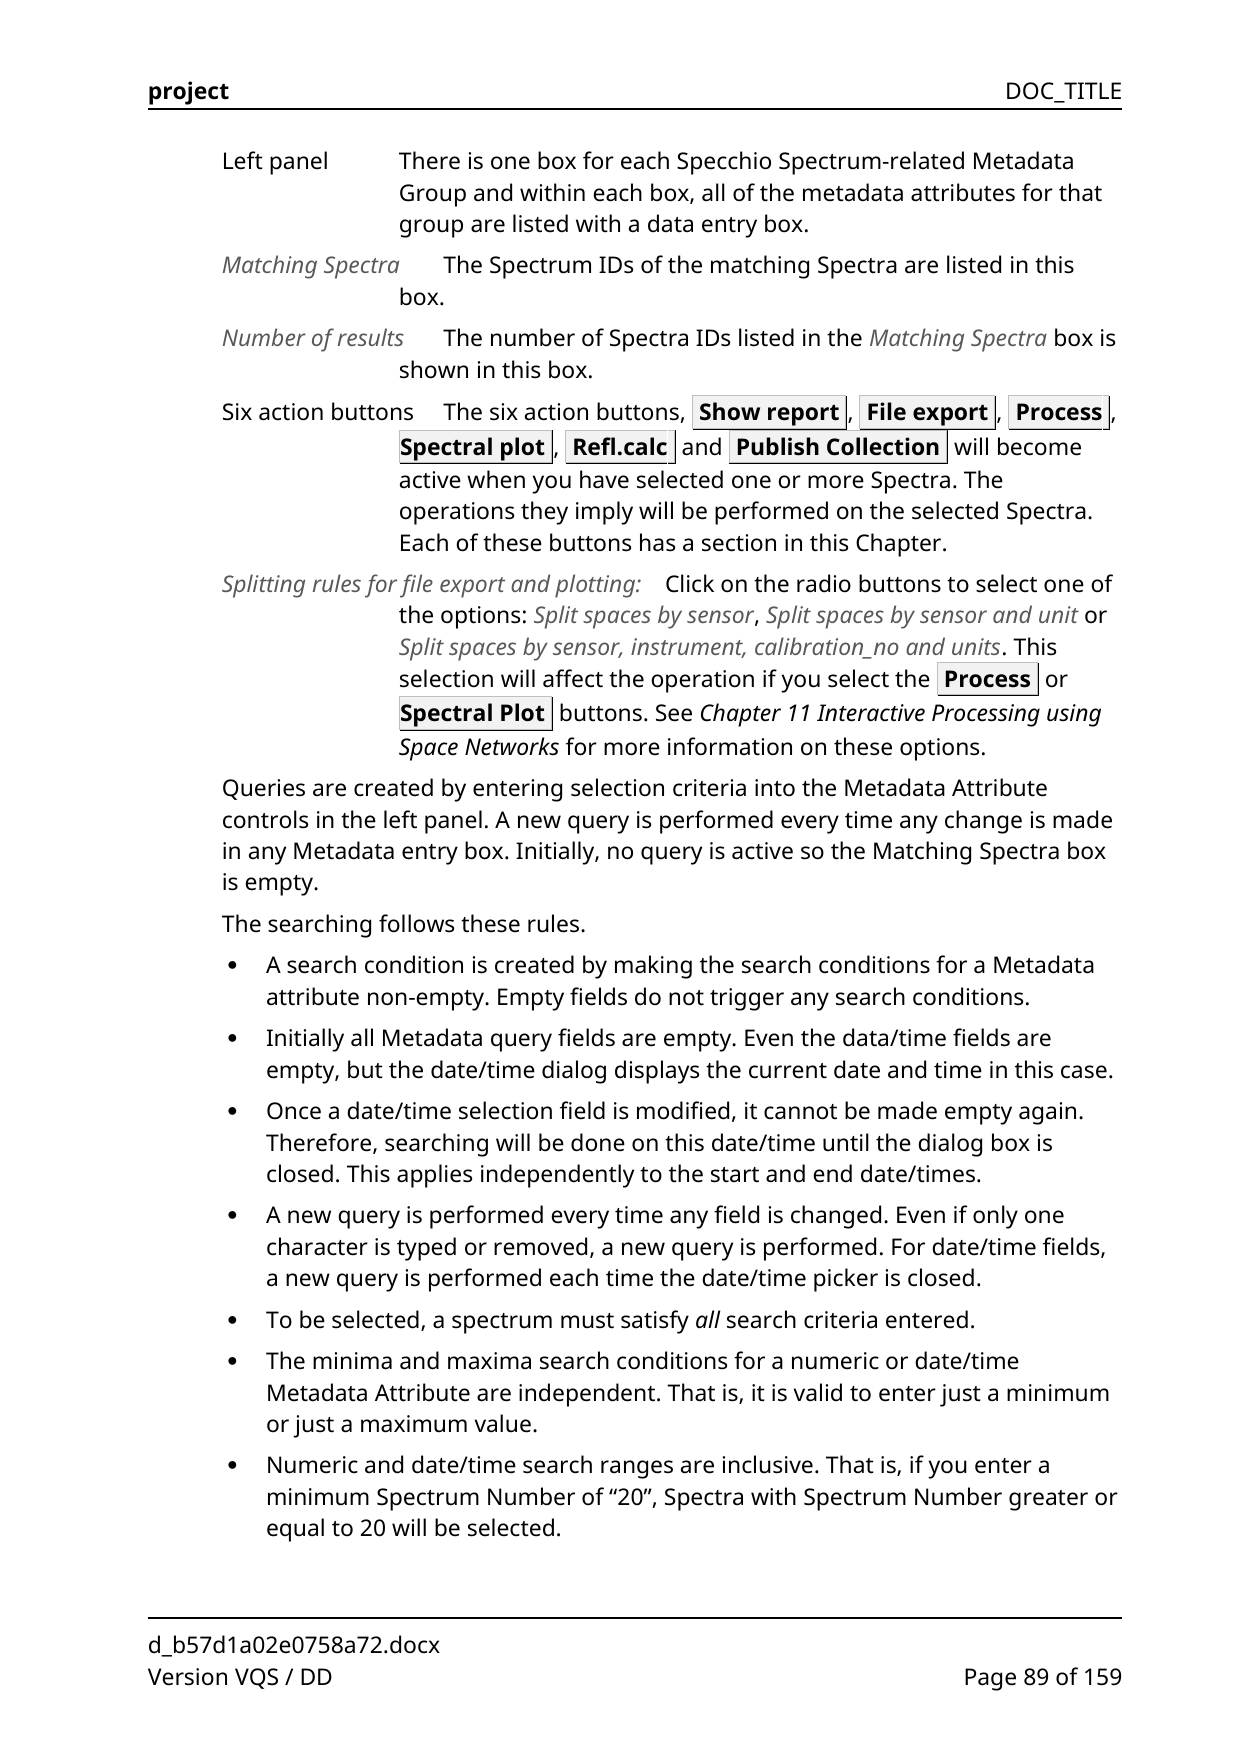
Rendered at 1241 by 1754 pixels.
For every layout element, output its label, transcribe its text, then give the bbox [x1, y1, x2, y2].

text Initially all Metadata query fields are empty. Even the data/time fields are empty, but the date/time dialog displays the current date and time in this case. [228, 1022, 1122, 1085]
text The minima and maxima search conditions for a numeric or date/time Metadata Attribute are independent. That is, it is valid to enter just a minimum or just a maximum value. [228, 1345, 1122, 1439]
text To be selected, a spectrum must satisfy all search criteria entered. [228, 1303, 1122, 1335]
text Queries are created by entering selection criteria into the Metadata Attribute controls in the left panel. A new query is performed every time any change is made in any Metadata entry box. Initially, no query is active so the Matching Spectra box is empty. [222, 772, 1122, 897]
text A new query is performed every time any field is changed. Even if only one character is typed or removed, a new query is performed. For date/time fields, a new query is performed each time the date/time picker is closed. [228, 1199, 1122, 1293]
text The searching follows these rules. [222, 908, 1122, 939]
text Numeric and date/time search ranges are inclusive. That is, if you enter a minimum Spectrum Number of “20”, Spectra with Spectrum Number greater or equal to 20 will be selected. [228, 1449, 1122, 1543]
text Matching Spectra The Spectrum IDs of the matching Spectra are listed in this box. [222, 249, 1122, 312]
text Number of results The number of Spectra IDs listed in the Matching Spectra box is shown in this box. [222, 322, 1122, 385]
text Once a date/time selection field is modified, it cannot be made empty again. Therefore, searching will be done on this date/time until the dialog box is closed. This applies independently to the start and end date/times. [228, 1095, 1122, 1189]
text Left panel There is one box for each Specchio Spectrum-related Metadata Group and within each box, all of the metadata attributes for that group are listed with a data entry box. [222, 145, 1122, 239]
text Six action buttons The six action buttons, Show report , File export , Process , Spectral plot , Refl.calc and Publish Collection will become active when you have selected one or more Spectra. The operations they imply will be performed on the selected Spectra. Each of these buttons has a section in this Chapter. [222, 395, 1122, 558]
text A search condition is created by making the search conditions for a Metadata attribute non-empty. Empty fields do not trigger any search conditions. [228, 949, 1122, 1012]
